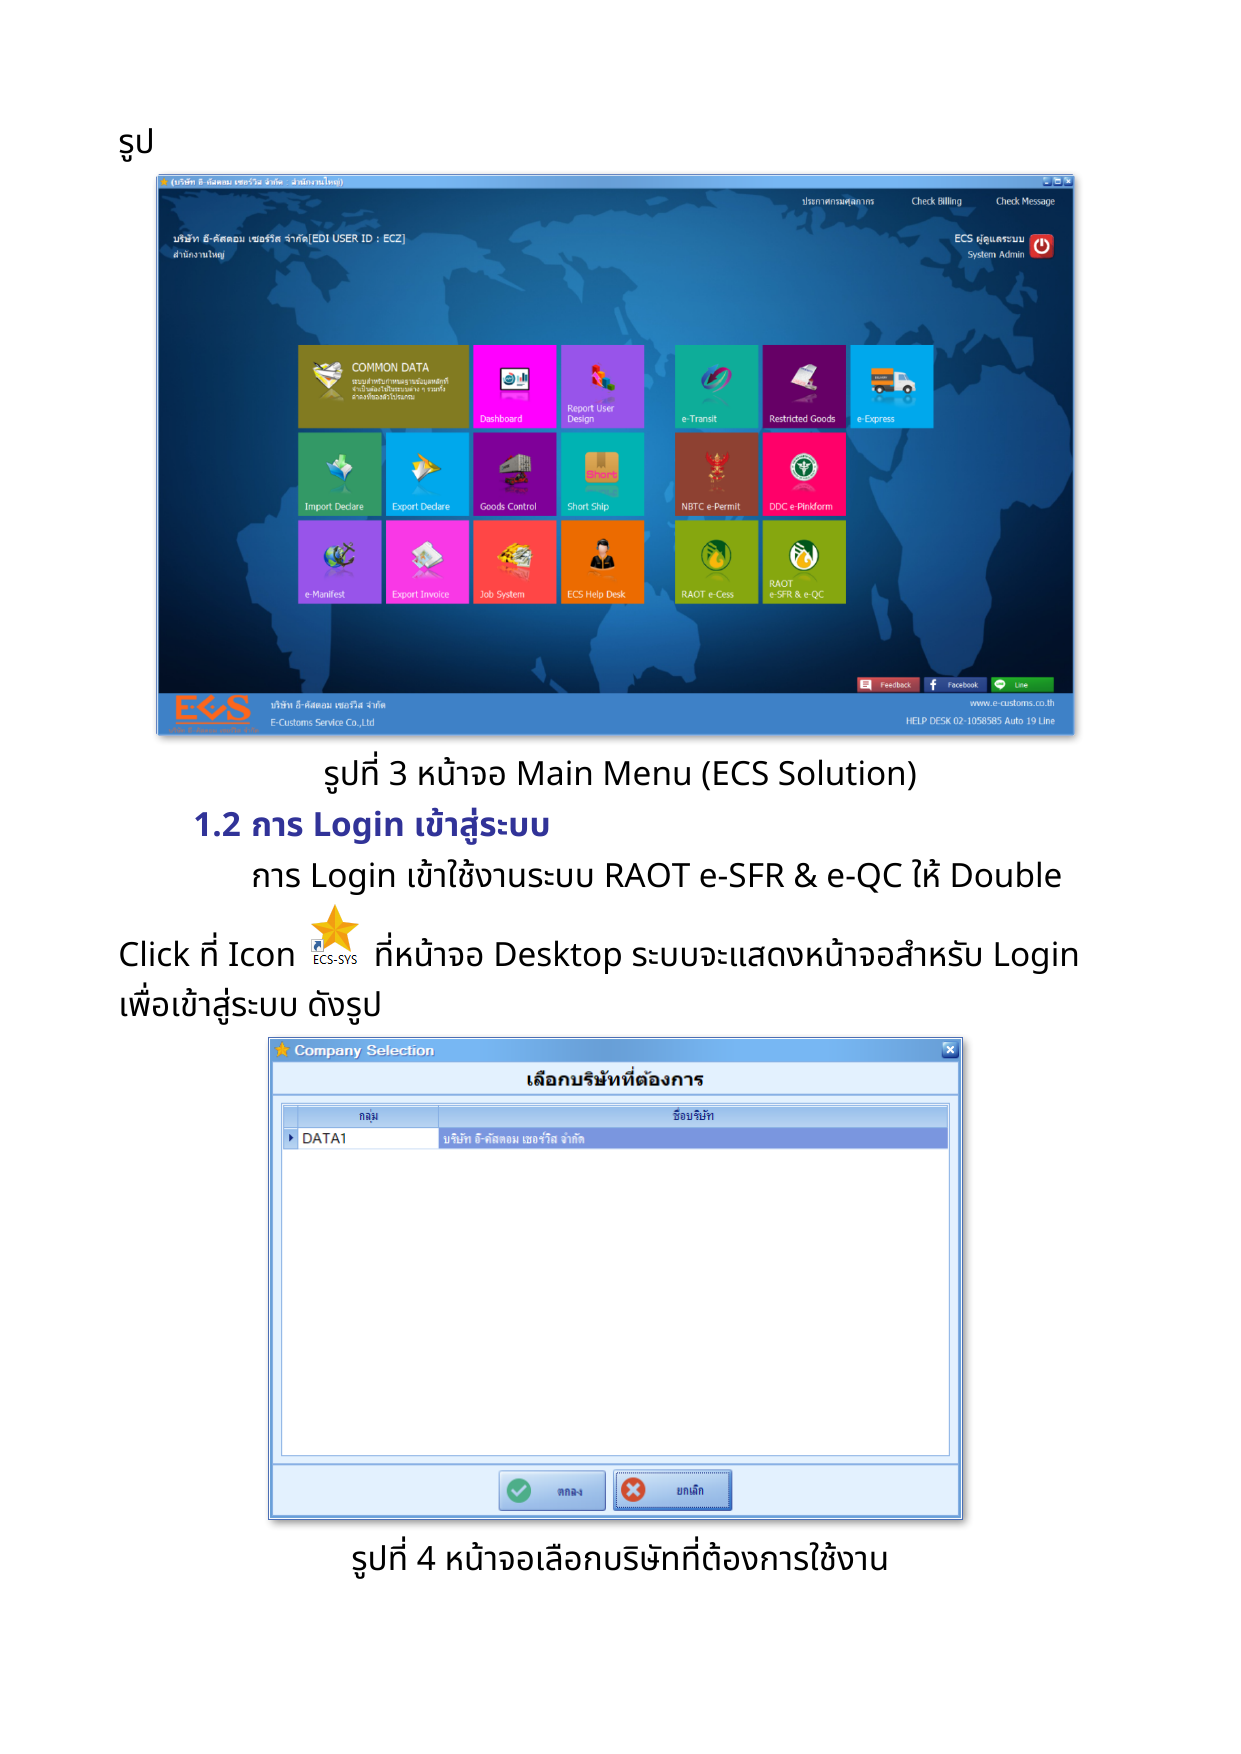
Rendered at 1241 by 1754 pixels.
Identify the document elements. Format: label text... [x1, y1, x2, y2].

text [118, 118, 1122, 169]
subtitle การ Login เข้าสู่ระบบ [193, 801, 1122, 851]
picture [304, 902, 365, 967]
text รูปที่ 4 หน้าจอเลือกบริษัทที่ต้องการใช้งาน [118, 1535, 1122, 1586]
picture [156, 174, 1075, 736]
text การ Login เข้าใช้งานระบบ RAOT e-SFR & e-QC ให้ Double Click ที่ Icon ที่หน้าจอ Desktop ระบบจะแสดงหน้าจอสำหรับ Login เพื่อเข้าสู่ระบบ ดังรูป [118, 851, 1122, 1032]
picture [268, 1037, 963, 1520]
text รูปที่ 3 หน้าจอ Main Menu (ECS Solution) [118, 750, 1122, 801]
